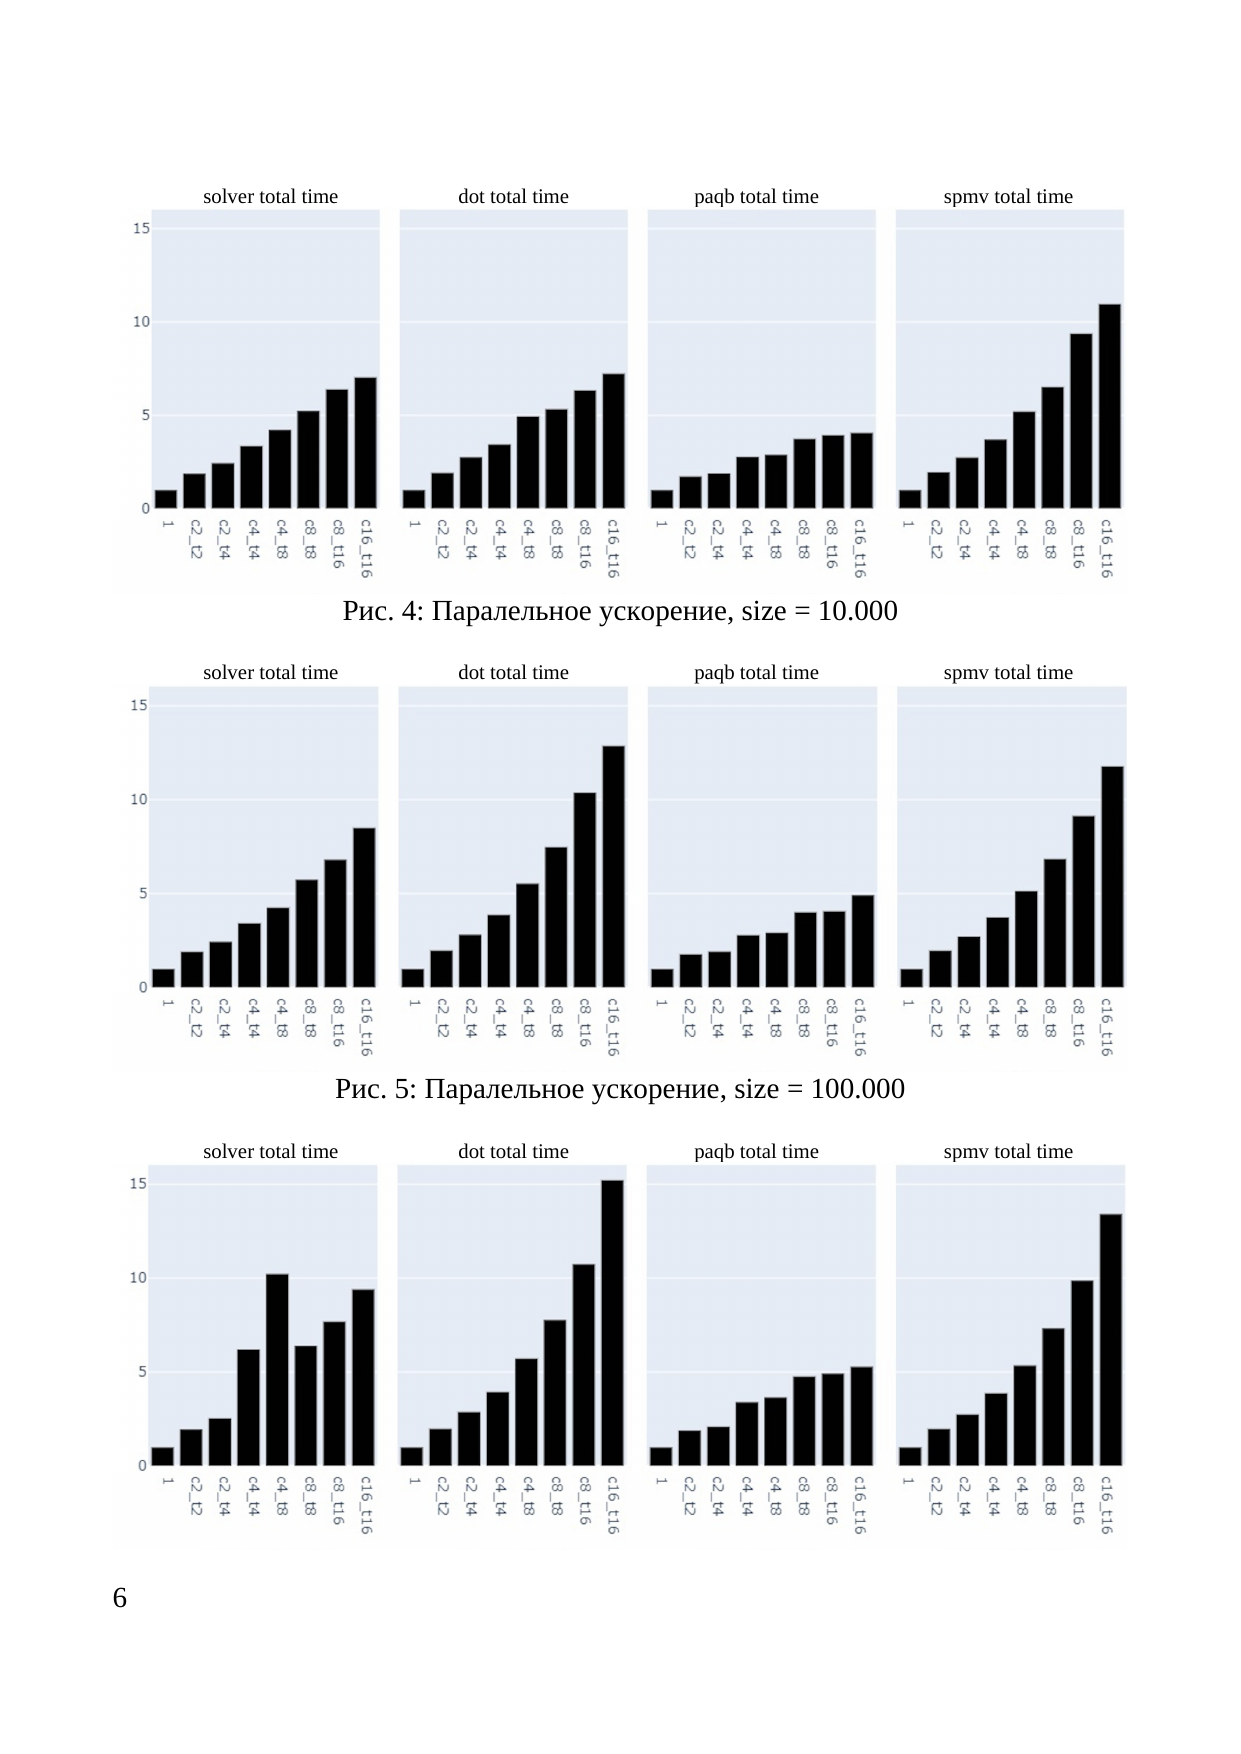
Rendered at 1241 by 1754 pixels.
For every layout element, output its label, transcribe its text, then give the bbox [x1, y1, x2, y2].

text Рис. 5: Паралельное ускорение, size = 100.000 [112, 1072, 1128, 1105]
picture [112, 207, 1128, 594]
text solver total time dot total time paqb total time spmv total time [112, 1139, 1128, 1162]
text solver total time dot total time paqb total time spmv total time [112, 660, 1128, 684]
picture [112, 1162, 1128, 1550]
text Рис. 4: Паралельное ускорение, size = 10.000 [112, 594, 1128, 627]
text solver total time dot total time paqb total time spmv total time [112, 183, 1128, 207]
picture [112, 684, 1128, 1072]
